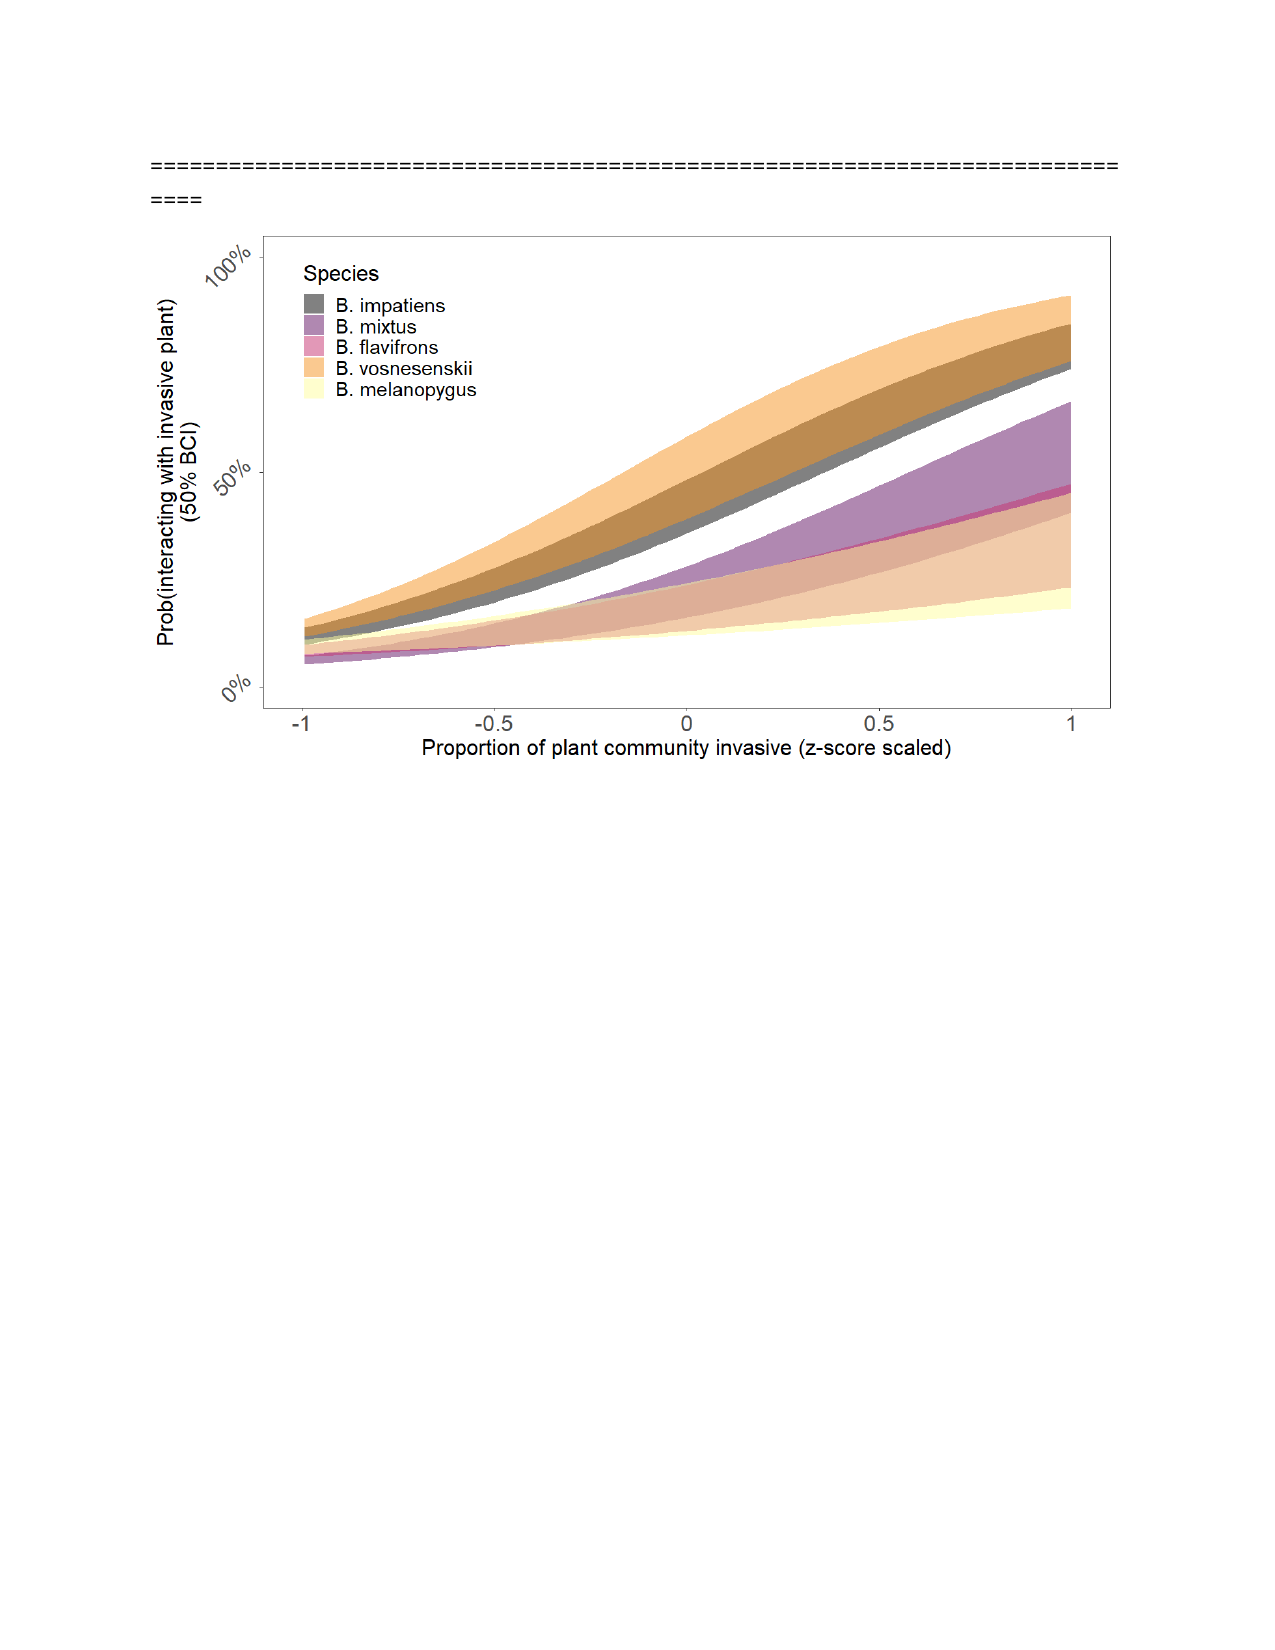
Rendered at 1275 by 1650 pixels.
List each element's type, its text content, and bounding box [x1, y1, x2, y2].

picture [150, 234, 1114, 760]
text ============================================================================== [150, 150, 1125, 215]
